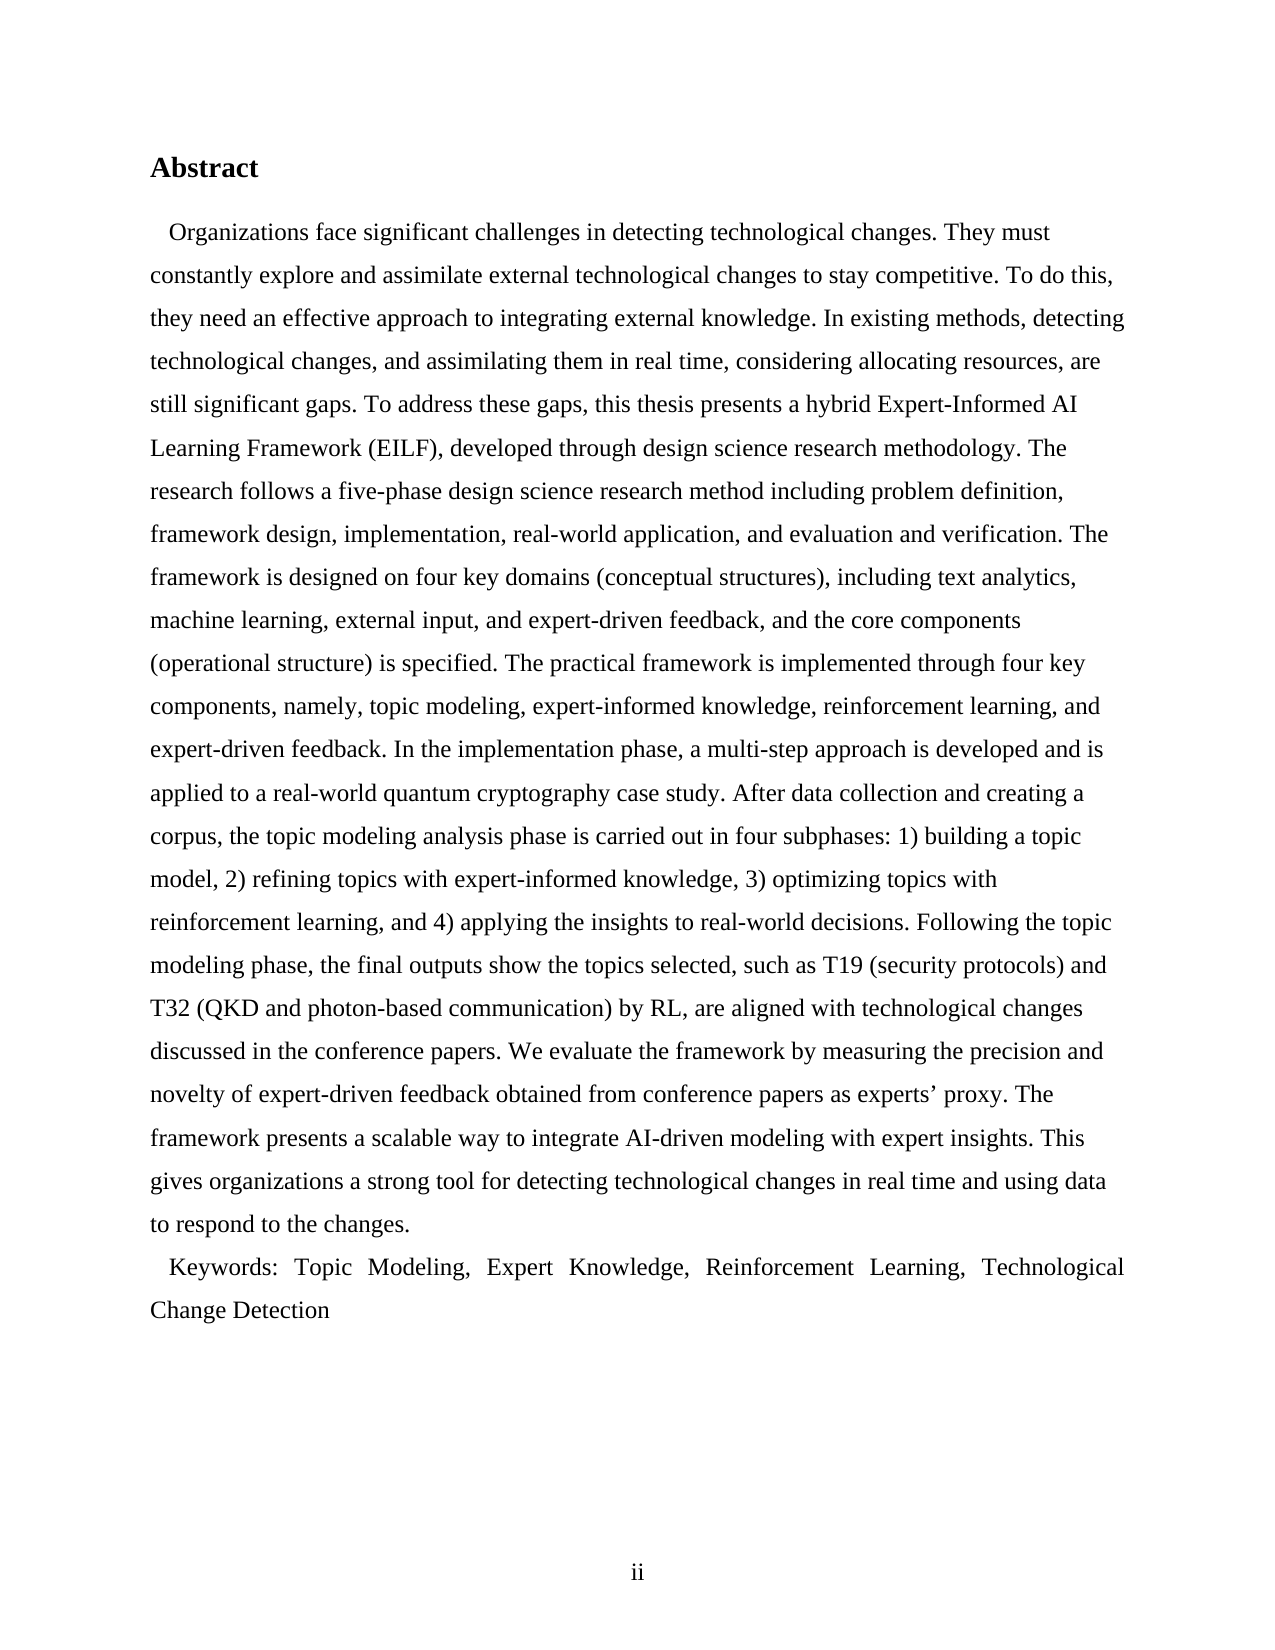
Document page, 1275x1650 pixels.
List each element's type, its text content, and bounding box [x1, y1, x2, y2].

text Organizations face significant challenges in detecting technological changes. They must constantly explore and assimilate external technological changes to stay competitive. To do this, they need an effective approach to integrating external knowledge. In existing methods, detecting technological changes, and assimilating them in real time, considering allocating resources, are still significant gaps. To address these gaps, this thesis presents a hybrid Expert-Informed AI Learning Framework (EILF), developed through design science research methodology. The research follows a five-phase design science research method including problem definition, framework design, implementation, real-world application, and evaluation and verification. The framework is designed on four key domains (conceptual structures), including text analytics, machine learning, external input, and expert-driven feedback, and the core components (operational structure) is specified. The practical framework is implemented through four key components, namely, topic modeling, expert-informed knowledge, reinforcement learning, and expert-driven feedback. In the implementation phase, a multi-step approach is developed and is applied to a real-world quantum cryptography case study. After data collection and creating a corpus, the topic modeling analysis phase is carried out in four subphases: 1) building a topic model, 2) refining topics with expert-informed knowledge, 3) optimizing topics with reinforcement learning, and 4) applying the insights to real-world decisions. Following the topic modeling phase, the final outputs show the topics selected, such as T19 (security protocols) and T32 (QKD and photon-based communication) by RL, are aligned with technological changes discussed in the conference papers. We evaluate the framework by measuring the precision and novelty of expert-driven feedback obtained from conference papers as experts’ proxy. The framework presents a scalable way to integrate AI-driven modeling with expert insights. This gives organizations a strong tool for detecting technological changes in real time and using data to respond to the changes. [150, 217, 1125, 1238]
subtitle Abstract [150, 150, 1125, 183]
text Keywords: Topic Modeling, Expert Knowledge, Reinforcement Learning, Technological Change Detection [150, 1252, 1125, 1324]
